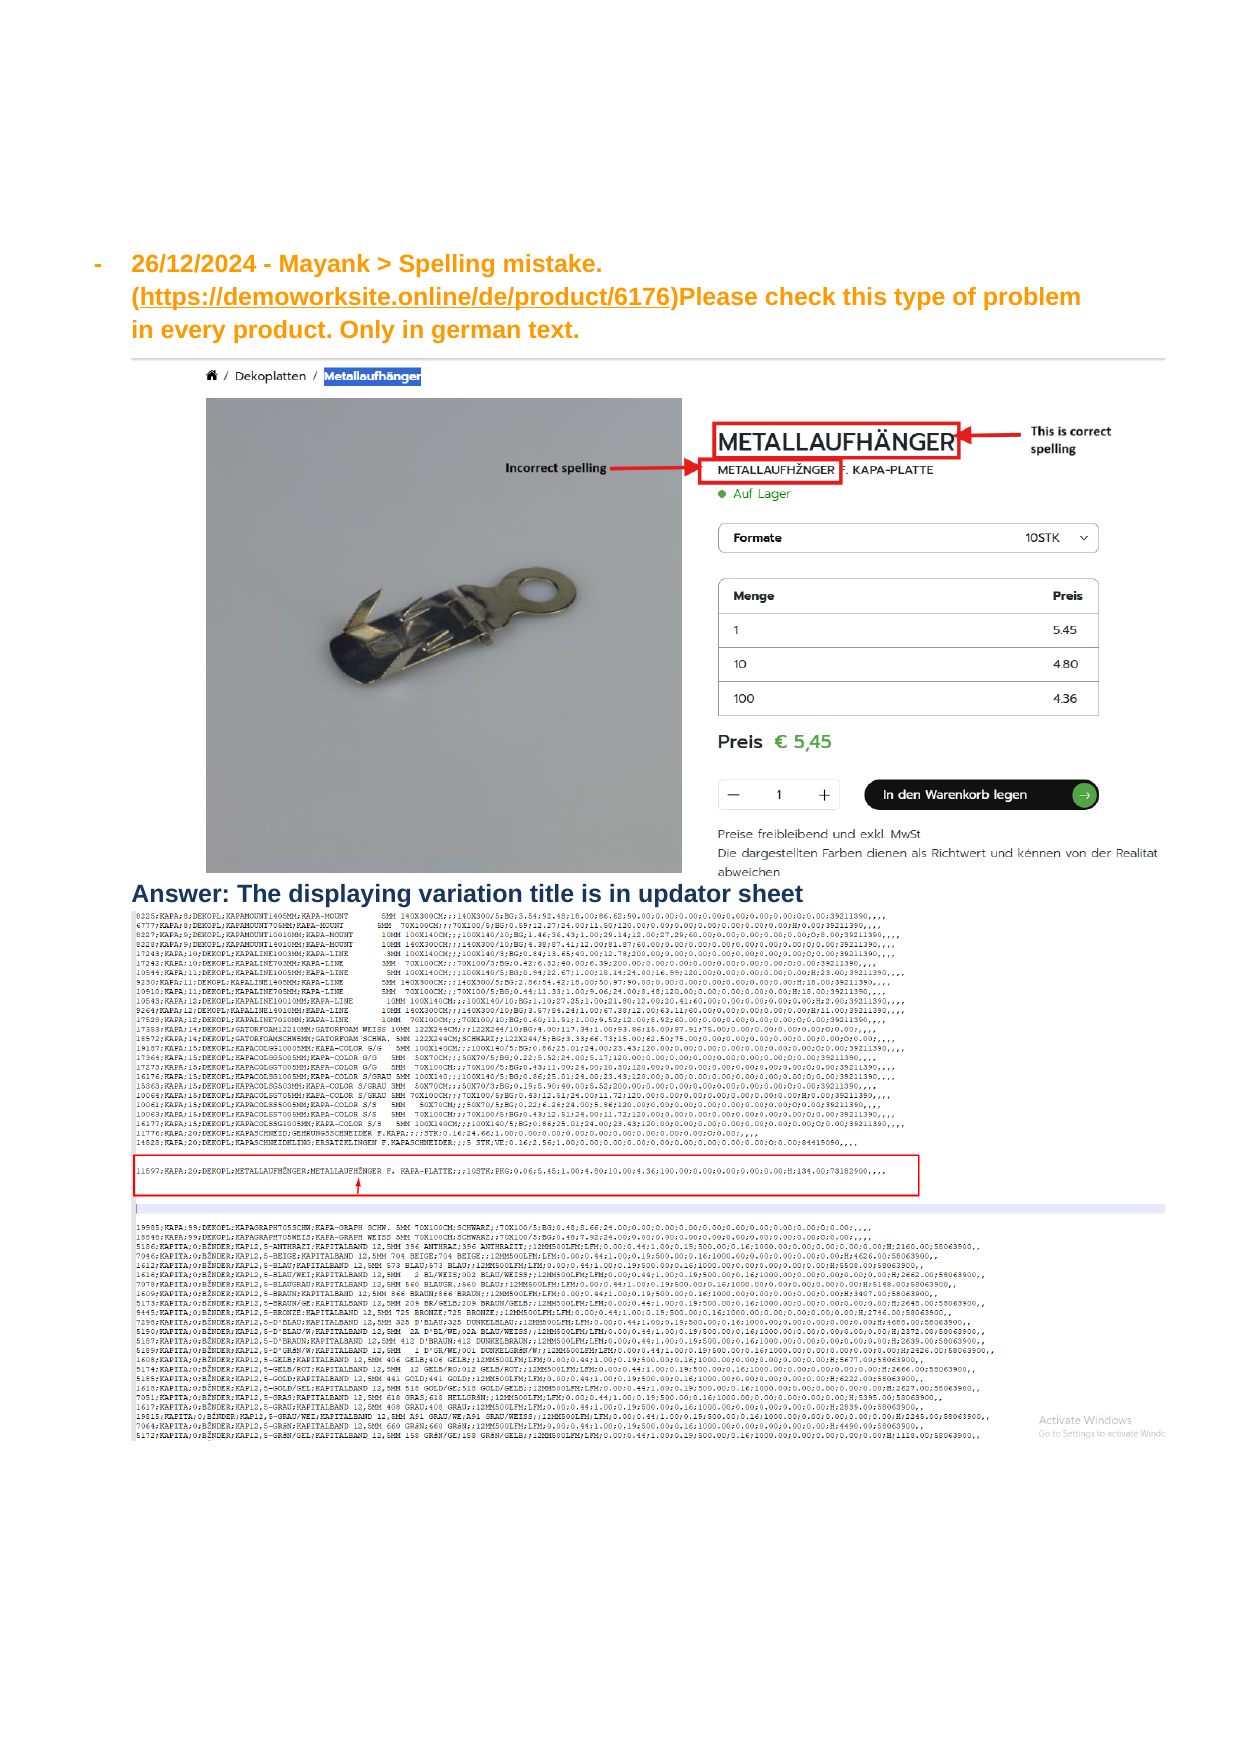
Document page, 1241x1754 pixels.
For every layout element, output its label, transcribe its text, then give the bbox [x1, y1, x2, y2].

picture [131, 911, 1166, 1441]
list 26/12/2024 - Mayank > Spelling mistake. (https://demoworksite.online/de/product/6176)Please check this type of problem in every product. Only in german text. [94, 249, 1090, 344]
picture [131, 348, 1166, 876]
text Answer: The displaying variation title is in updator sheet [131, 879, 1090, 911]
